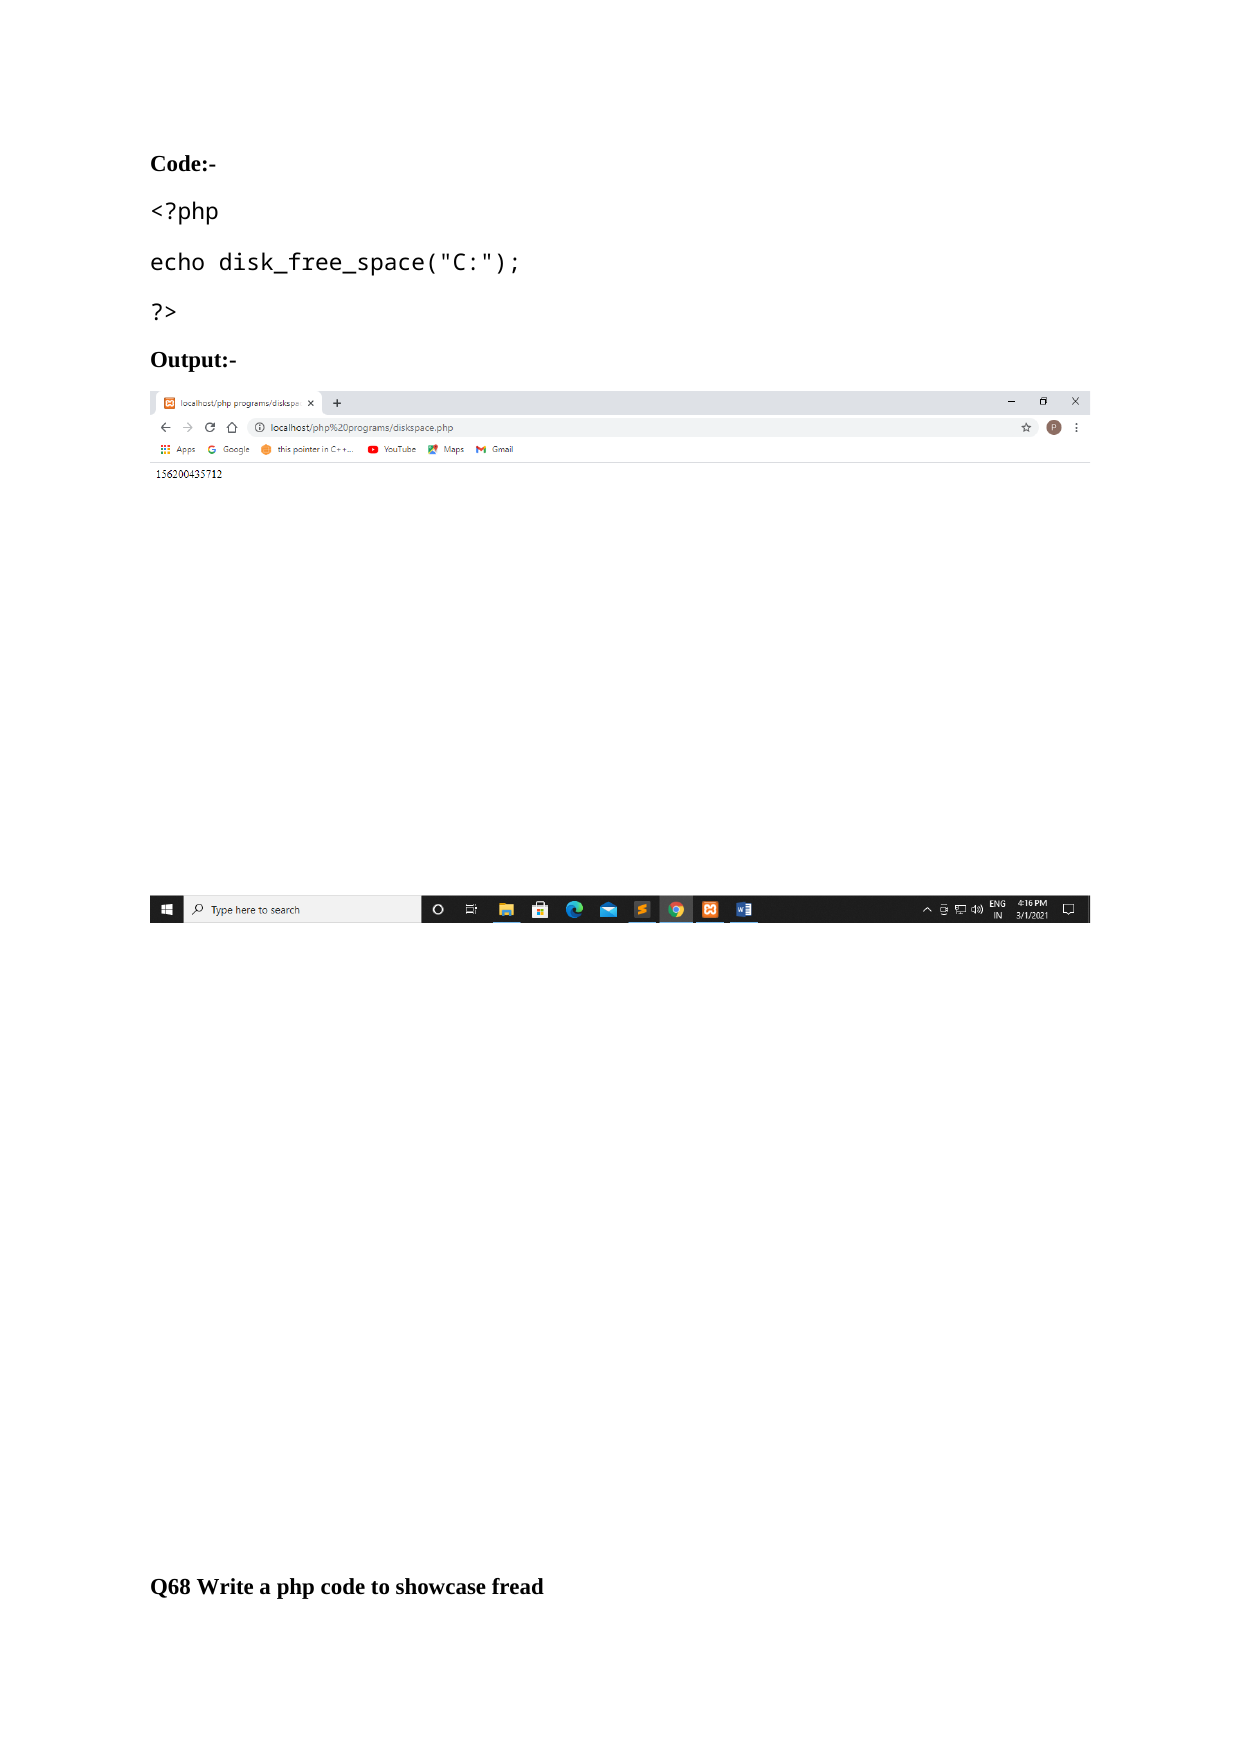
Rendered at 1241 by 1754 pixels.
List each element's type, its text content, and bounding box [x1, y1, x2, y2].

text Code:- [150, 150, 1090, 176]
text Q68 Write a php code to showcase fread [150, 1573, 1090, 1599]
text <?php [150, 195, 1090, 226]
text Output:- [150, 346, 1090, 373]
text echo disk_free_space("C:"); [150, 246, 1090, 277]
picture [150, 391, 1091, 923]
text ?> [150, 296, 1090, 327]
